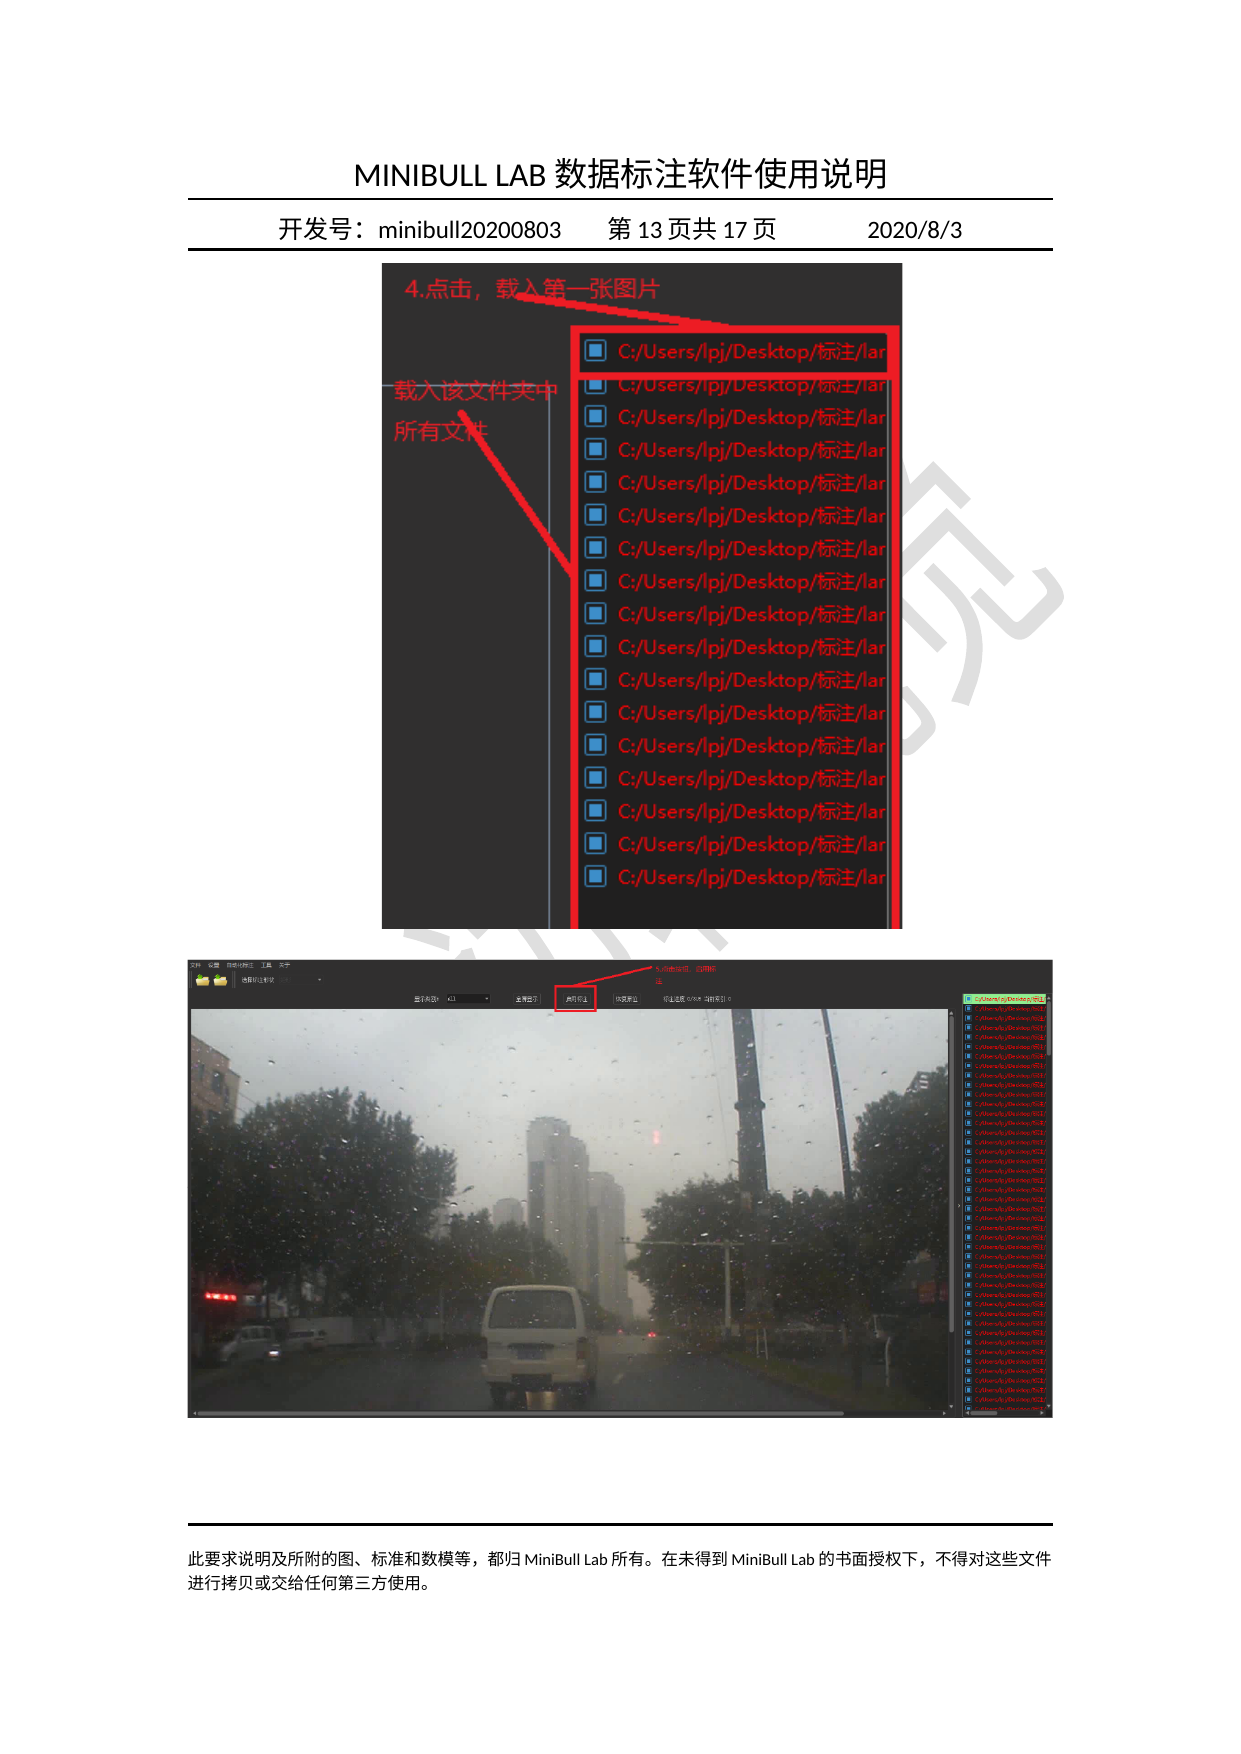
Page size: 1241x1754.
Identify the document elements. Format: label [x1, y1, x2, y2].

picture [187, 959, 1053, 1418]
picture [381, 263, 903, 929]
